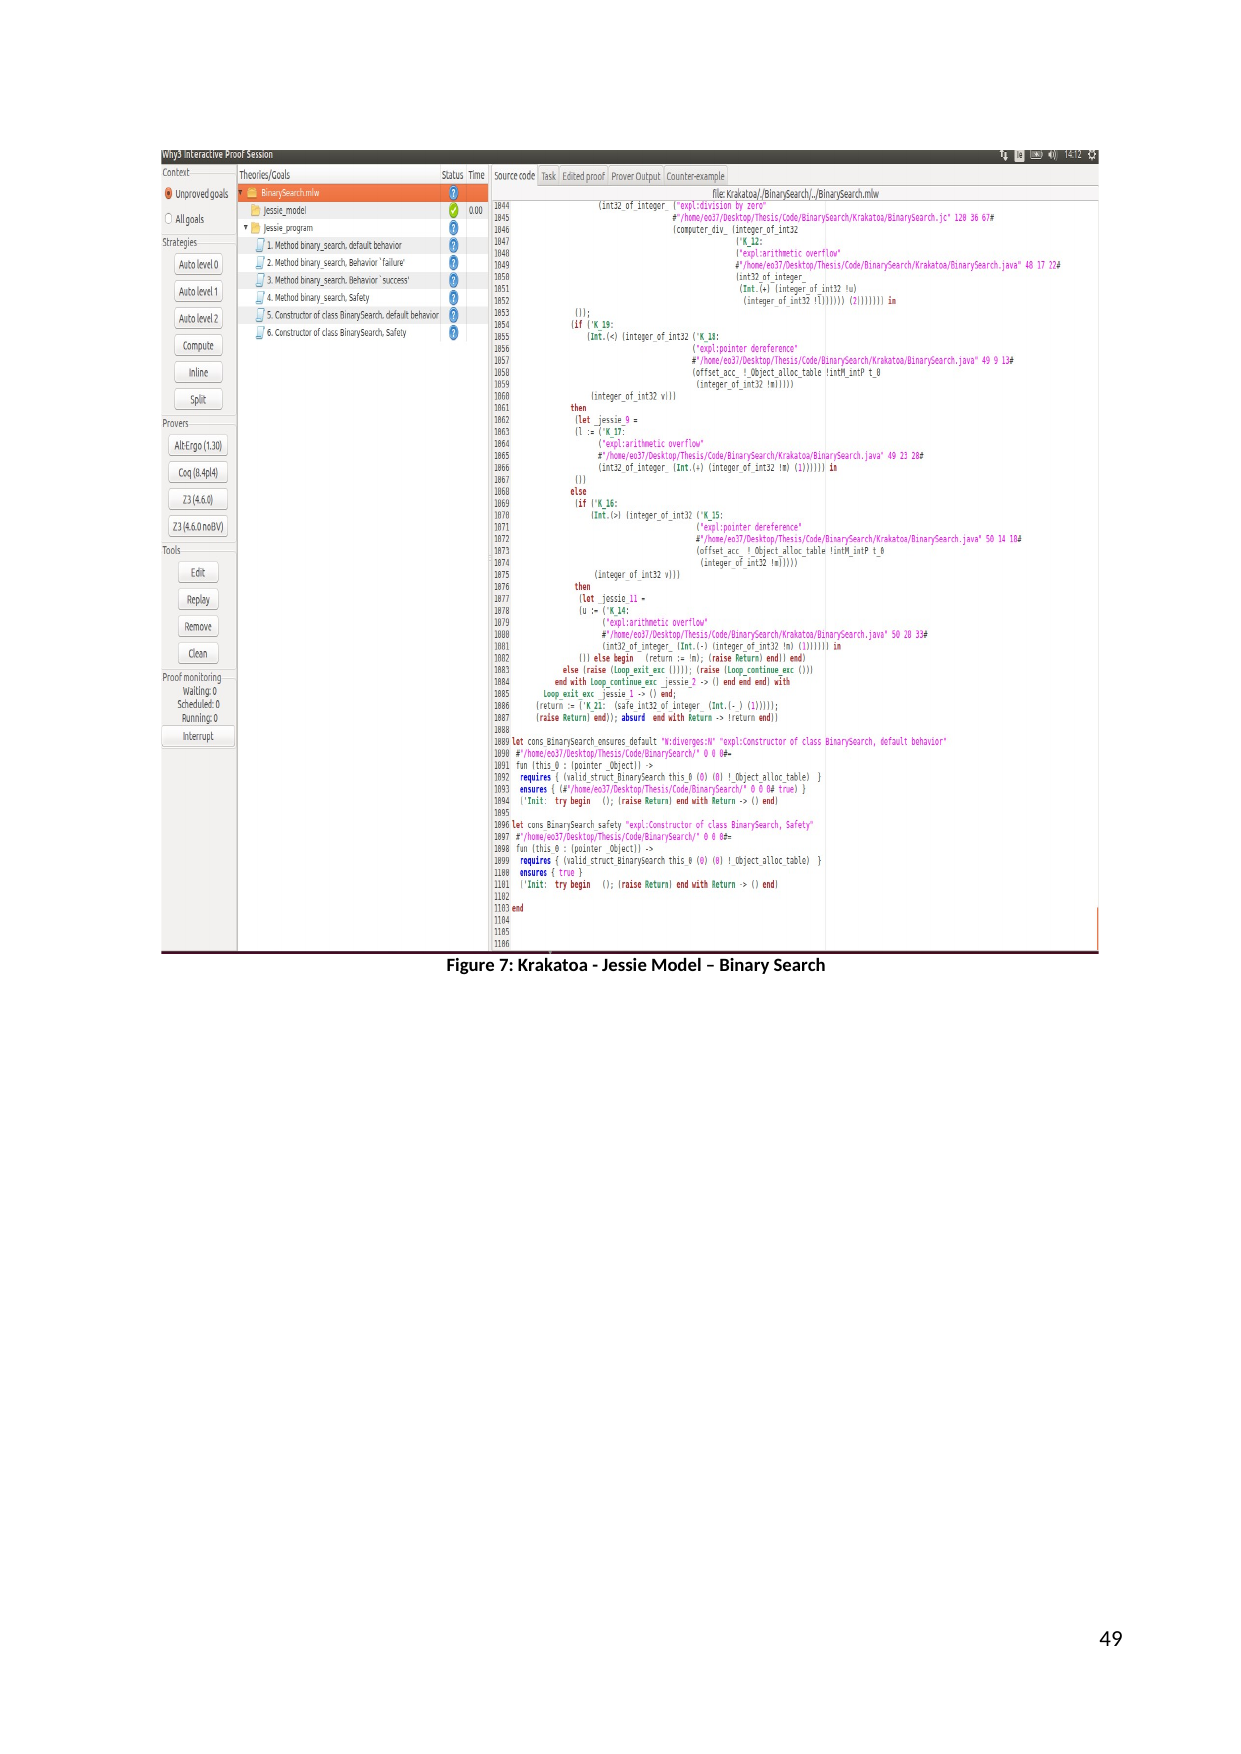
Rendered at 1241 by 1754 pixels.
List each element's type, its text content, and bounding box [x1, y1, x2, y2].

table_cell Figure 7: Krakatoa - Jessie Model – Binary Search [150, 150, 1122, 997]
picture [161, 150, 1099, 954]
